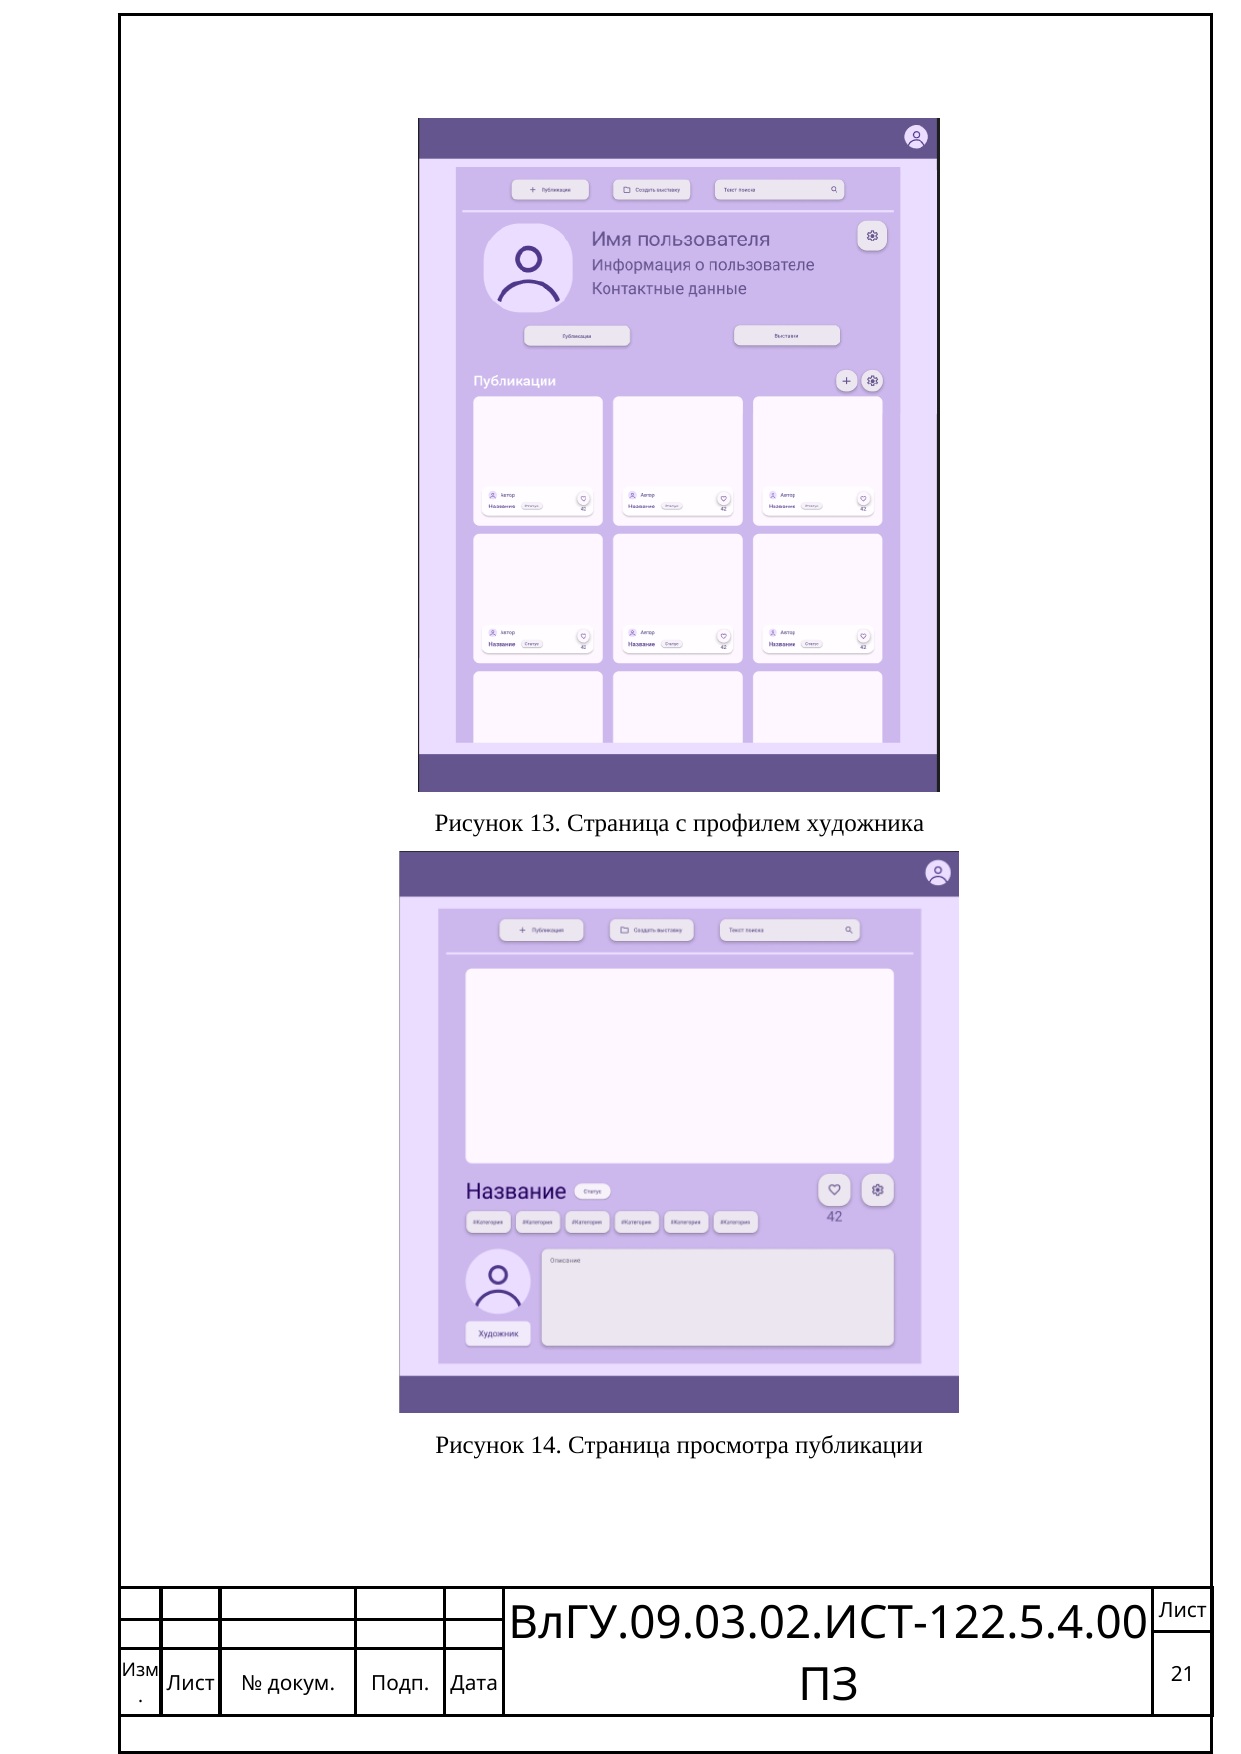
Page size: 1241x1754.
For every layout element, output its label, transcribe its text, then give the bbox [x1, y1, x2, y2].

text Рисунок 13. Страница с профилем художника [177, 808, 1181, 837]
text Рисунок 14. Страница просмотра публикации [177, 1430, 1181, 1458]
picture [418, 118, 940, 792]
picture [399, 851, 959, 1413]
